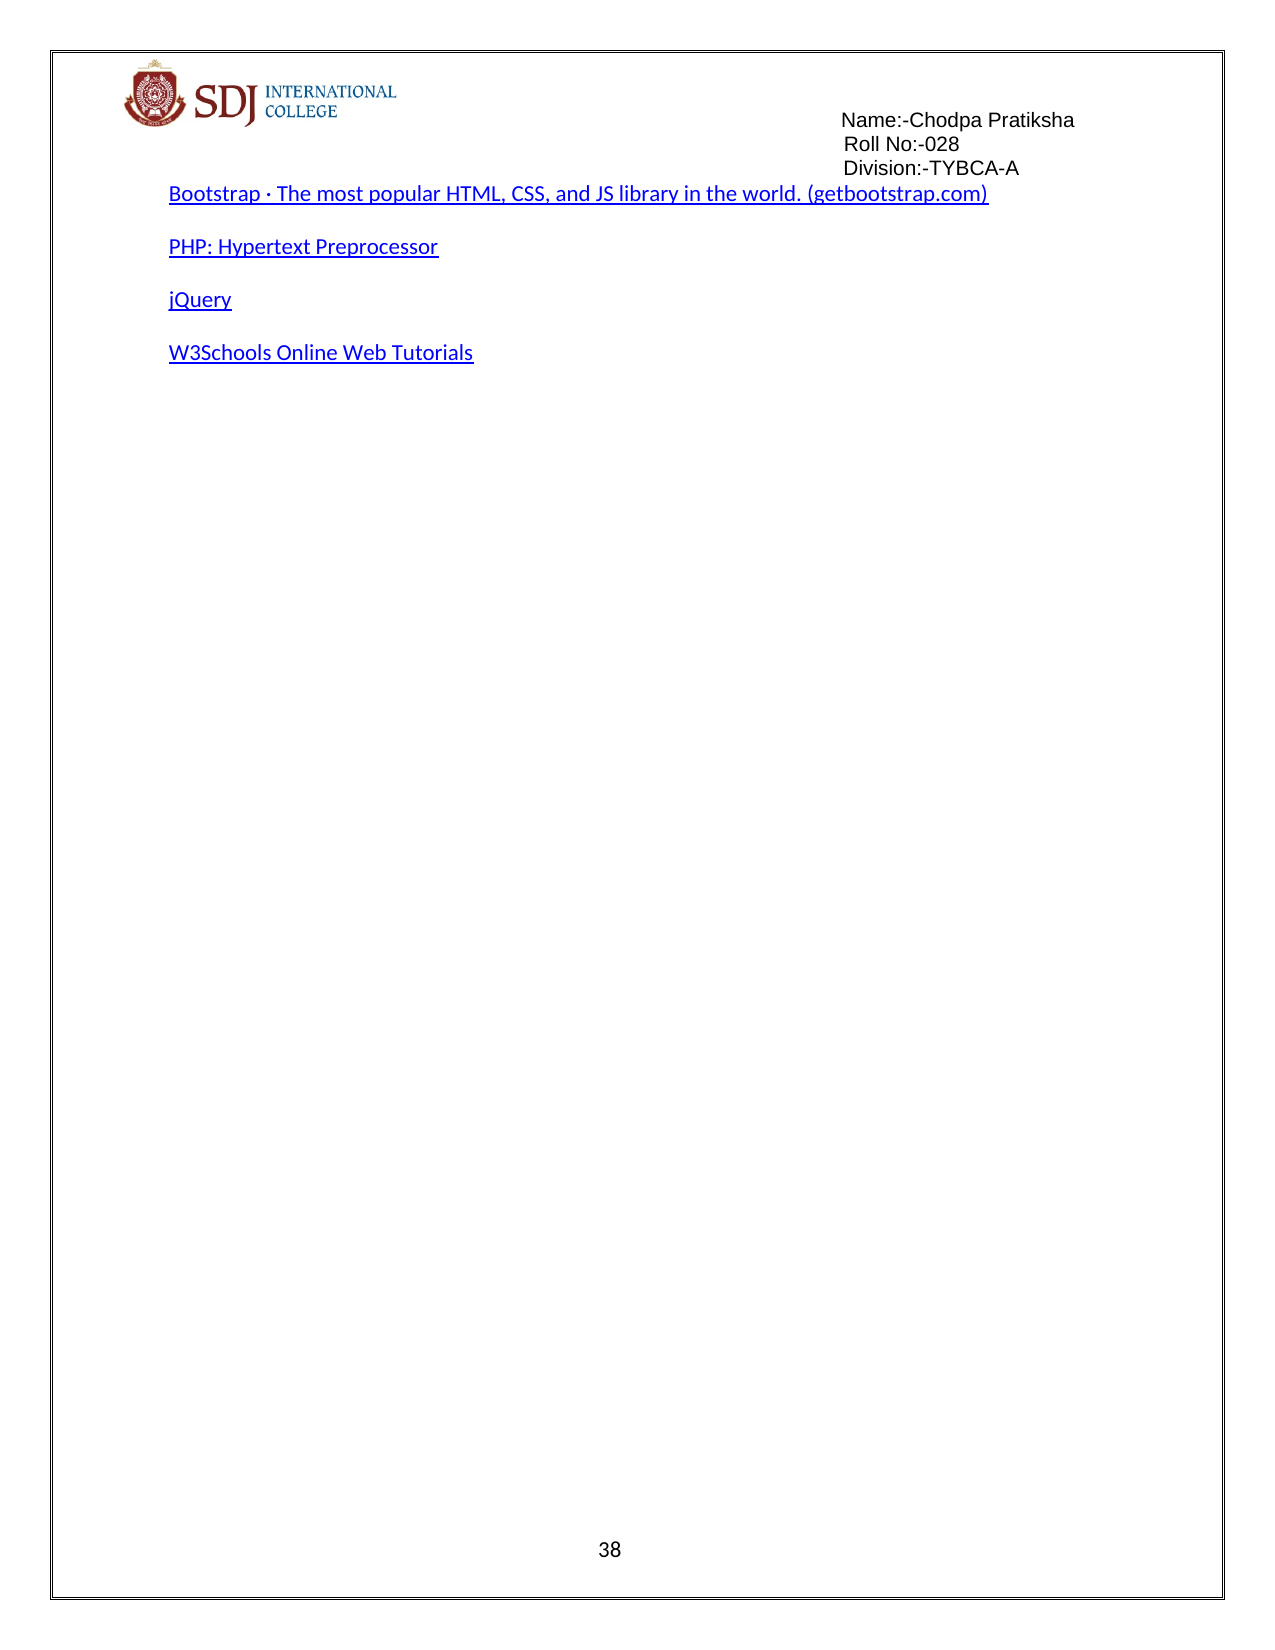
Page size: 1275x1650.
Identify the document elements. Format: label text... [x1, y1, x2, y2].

text PHP: Hypertext Preprocessor [94, 232, 1125, 260]
picture [123, 59, 397, 127]
text W3Schools Online Web Tutorials [94, 338, 1125, 366]
text Bootstrap · The most popular HTML, CSS, and JS library in the world. (getbootstrap.com) [94, 179, 1125, 207]
text jQuery [94, 285, 1125, 313]
